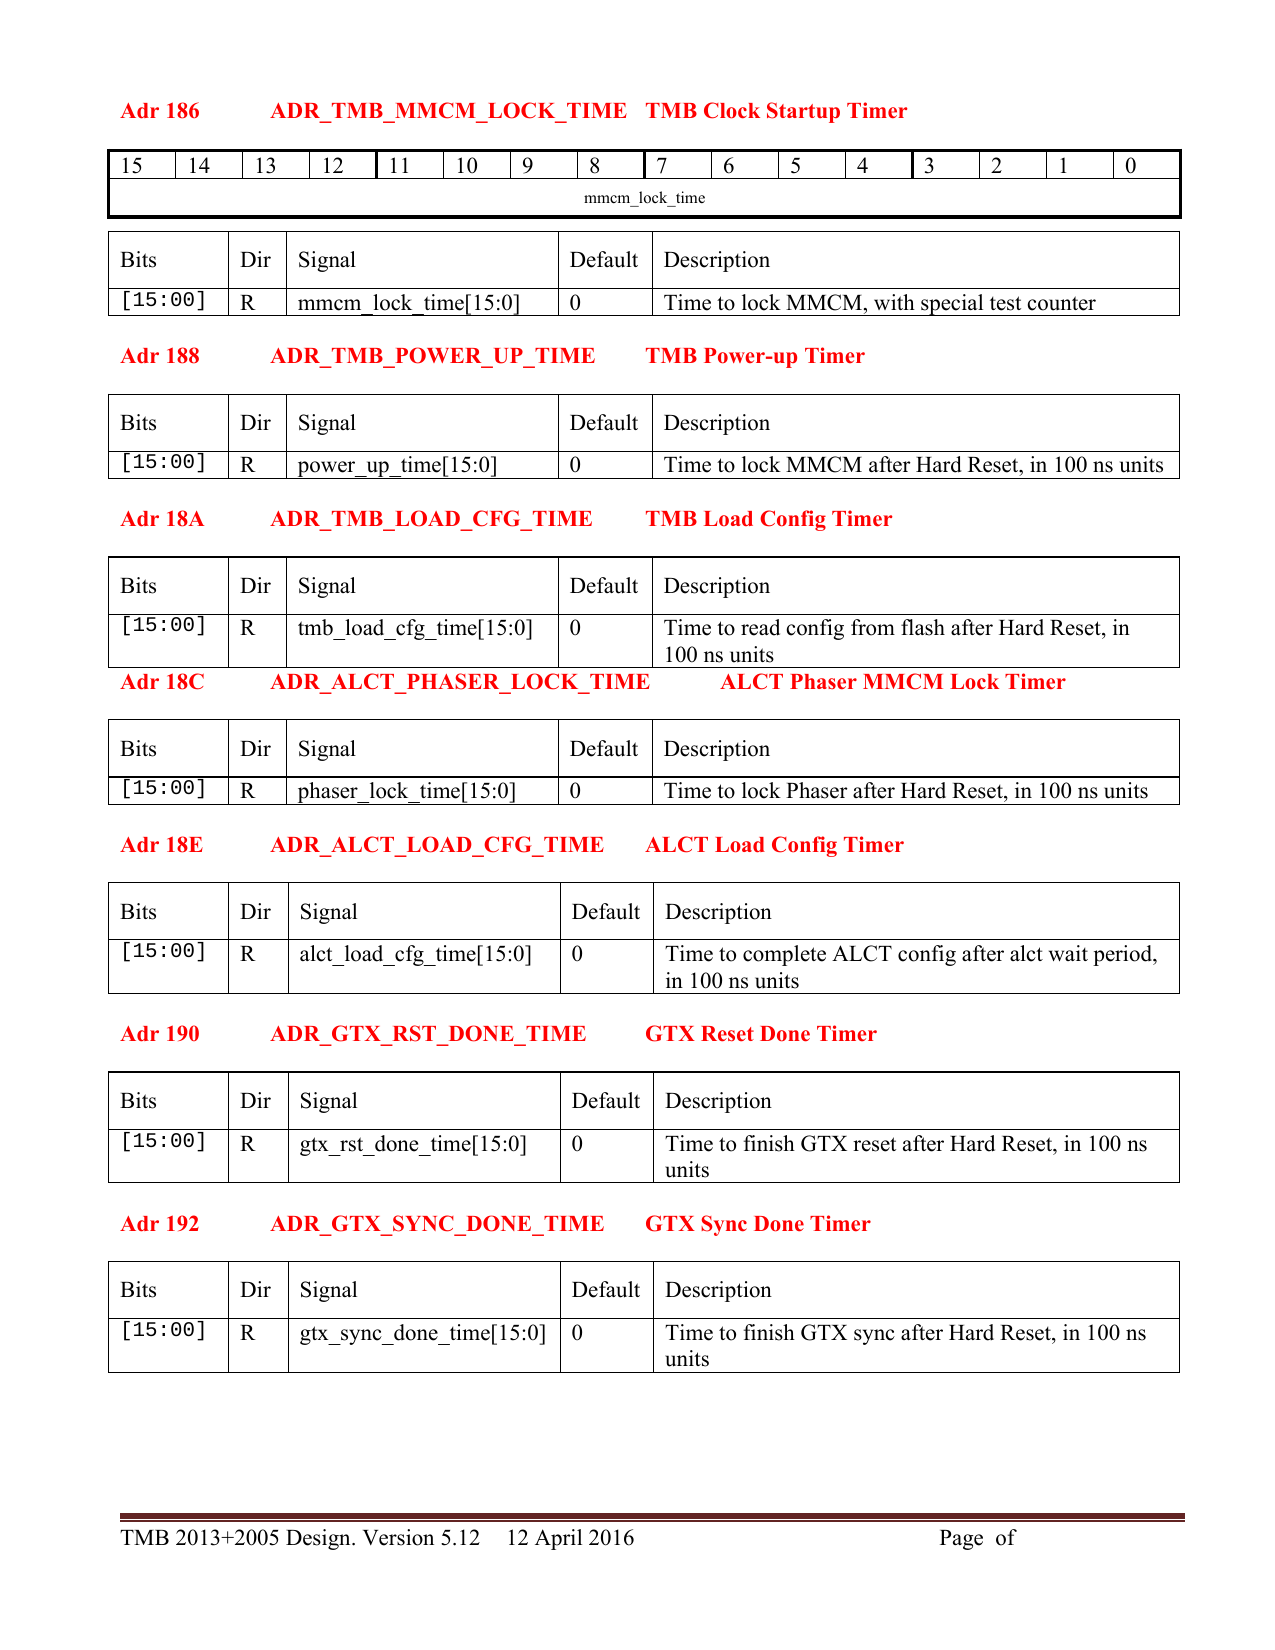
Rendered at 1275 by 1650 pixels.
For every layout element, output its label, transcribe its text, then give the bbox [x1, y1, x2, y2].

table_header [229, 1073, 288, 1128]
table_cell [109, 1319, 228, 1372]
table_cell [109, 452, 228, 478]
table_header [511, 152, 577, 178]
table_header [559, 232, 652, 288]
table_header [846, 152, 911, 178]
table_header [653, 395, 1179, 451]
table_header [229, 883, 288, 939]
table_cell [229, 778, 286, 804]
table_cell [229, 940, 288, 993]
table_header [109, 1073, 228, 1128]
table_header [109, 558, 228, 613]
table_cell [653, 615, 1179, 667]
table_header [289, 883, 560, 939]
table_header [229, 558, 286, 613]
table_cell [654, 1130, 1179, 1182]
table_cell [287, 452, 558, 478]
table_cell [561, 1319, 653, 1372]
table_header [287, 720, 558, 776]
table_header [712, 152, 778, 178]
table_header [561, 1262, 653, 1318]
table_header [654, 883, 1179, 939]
subtitle Adr 18C ADR_ALCT_PHASER_LOCK_TIME ALCT Phaser MMCM Lock Timer [120, 668, 1185, 694]
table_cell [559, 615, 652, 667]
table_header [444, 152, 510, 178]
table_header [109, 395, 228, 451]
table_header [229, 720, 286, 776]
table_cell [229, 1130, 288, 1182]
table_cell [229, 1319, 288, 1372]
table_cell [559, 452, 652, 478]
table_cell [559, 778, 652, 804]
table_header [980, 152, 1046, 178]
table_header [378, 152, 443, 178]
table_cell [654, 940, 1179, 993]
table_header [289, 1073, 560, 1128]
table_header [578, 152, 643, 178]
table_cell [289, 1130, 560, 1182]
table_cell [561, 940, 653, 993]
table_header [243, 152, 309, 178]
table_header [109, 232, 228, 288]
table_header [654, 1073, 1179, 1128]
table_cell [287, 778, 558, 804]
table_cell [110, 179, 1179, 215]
subtitle Adr 188 ADR_TMB_POWER_UP_TIME TMB Power-up Timer [120, 342, 1185, 369]
subtitle Adr 190 ADR_GTX_RST_DONE_TIME GTX Reset Done Timer [120, 1020, 1185, 1047]
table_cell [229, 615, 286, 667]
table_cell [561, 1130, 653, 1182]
subtitle Adr 192 ADR_GTX_SYNC_DONE_TIME GTX Sync Done Timer [120, 1210, 1185, 1236]
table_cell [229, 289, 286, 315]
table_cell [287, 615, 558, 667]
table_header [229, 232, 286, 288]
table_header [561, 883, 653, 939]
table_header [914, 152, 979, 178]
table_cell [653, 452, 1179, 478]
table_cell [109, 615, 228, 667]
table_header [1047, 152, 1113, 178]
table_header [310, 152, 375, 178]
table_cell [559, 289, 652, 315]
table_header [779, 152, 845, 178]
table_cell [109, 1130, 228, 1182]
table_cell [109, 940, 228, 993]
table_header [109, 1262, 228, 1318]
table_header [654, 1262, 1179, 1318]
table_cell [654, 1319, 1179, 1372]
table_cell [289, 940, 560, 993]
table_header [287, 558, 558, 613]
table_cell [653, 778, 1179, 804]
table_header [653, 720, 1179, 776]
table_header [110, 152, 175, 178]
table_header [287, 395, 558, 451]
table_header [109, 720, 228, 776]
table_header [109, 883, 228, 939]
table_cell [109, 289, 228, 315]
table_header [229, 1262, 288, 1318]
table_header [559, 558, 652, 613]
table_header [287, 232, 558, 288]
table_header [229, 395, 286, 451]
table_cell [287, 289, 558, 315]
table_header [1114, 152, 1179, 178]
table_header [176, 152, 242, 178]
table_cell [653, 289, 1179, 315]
subtitle Adr 18E ADR_ALCT_LOAD_CFG_TIME ALCT Load Config Timer [120, 831, 1185, 857]
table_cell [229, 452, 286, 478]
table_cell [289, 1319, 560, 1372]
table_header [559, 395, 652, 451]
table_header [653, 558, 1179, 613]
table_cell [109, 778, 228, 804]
subtitle Adr 18A ADR_TMB_LOAD_CFG_TIME TMB Load Config Timer [120, 505, 1185, 532]
subtitle Adr 186 ADR_TMB_MMCM_LOCK_TIME TMB Clock Startup Timer [120, 97, 1185, 124]
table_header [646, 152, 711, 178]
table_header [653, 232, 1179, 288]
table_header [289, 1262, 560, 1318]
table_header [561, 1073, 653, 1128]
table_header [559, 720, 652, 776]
